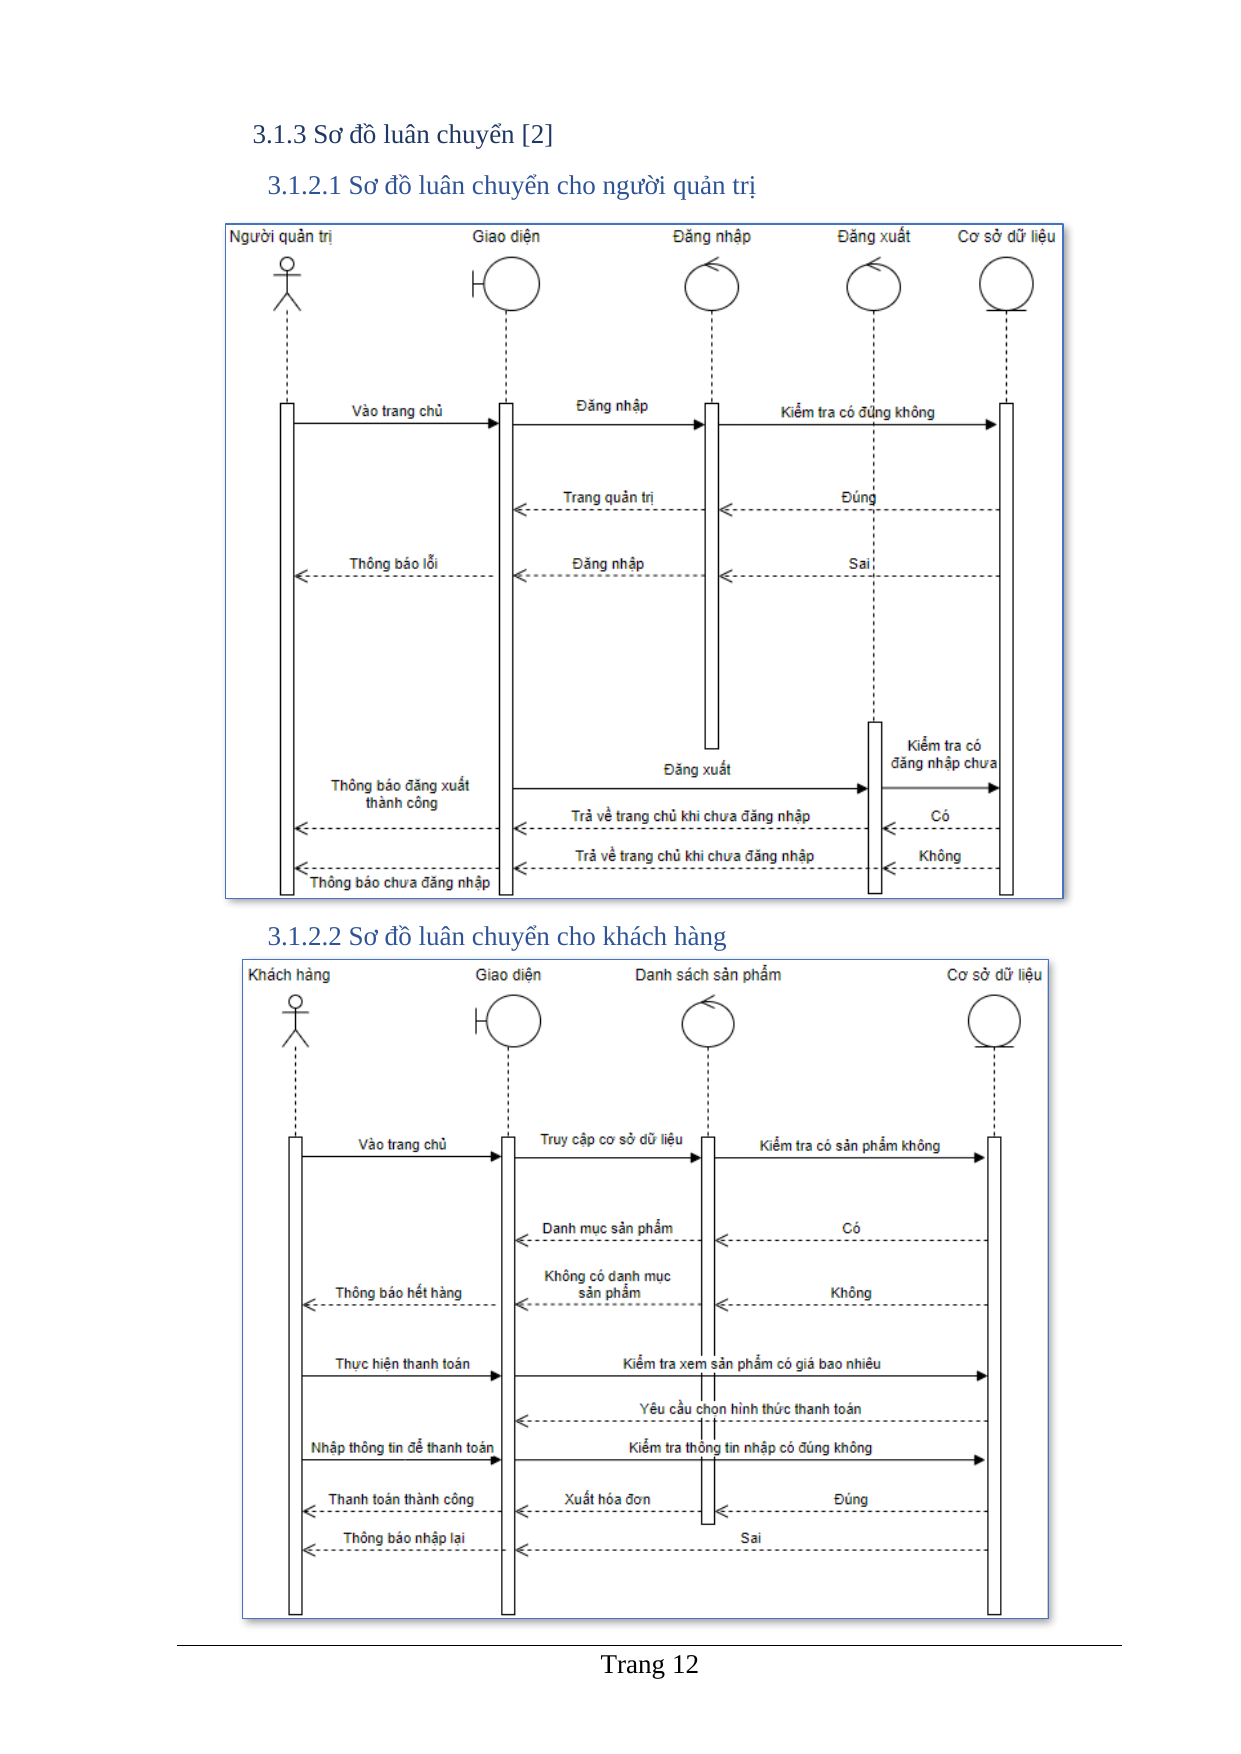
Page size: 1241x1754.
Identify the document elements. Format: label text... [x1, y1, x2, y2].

subtitle 3.1.2.2 Sơ đồ luân chuyển cho khách hàng [267, 920, 1122, 951]
picture [243, 960, 1048, 1618]
subtitle 3.1.2.1 Sơ đồ luân chuyển cho người quản trị [267, 169, 1122, 200]
picture [226, 225, 1062, 898]
subtitle 3.1.3 Sơ đồ luân chuyển [2] [252, 118, 1122, 149]
